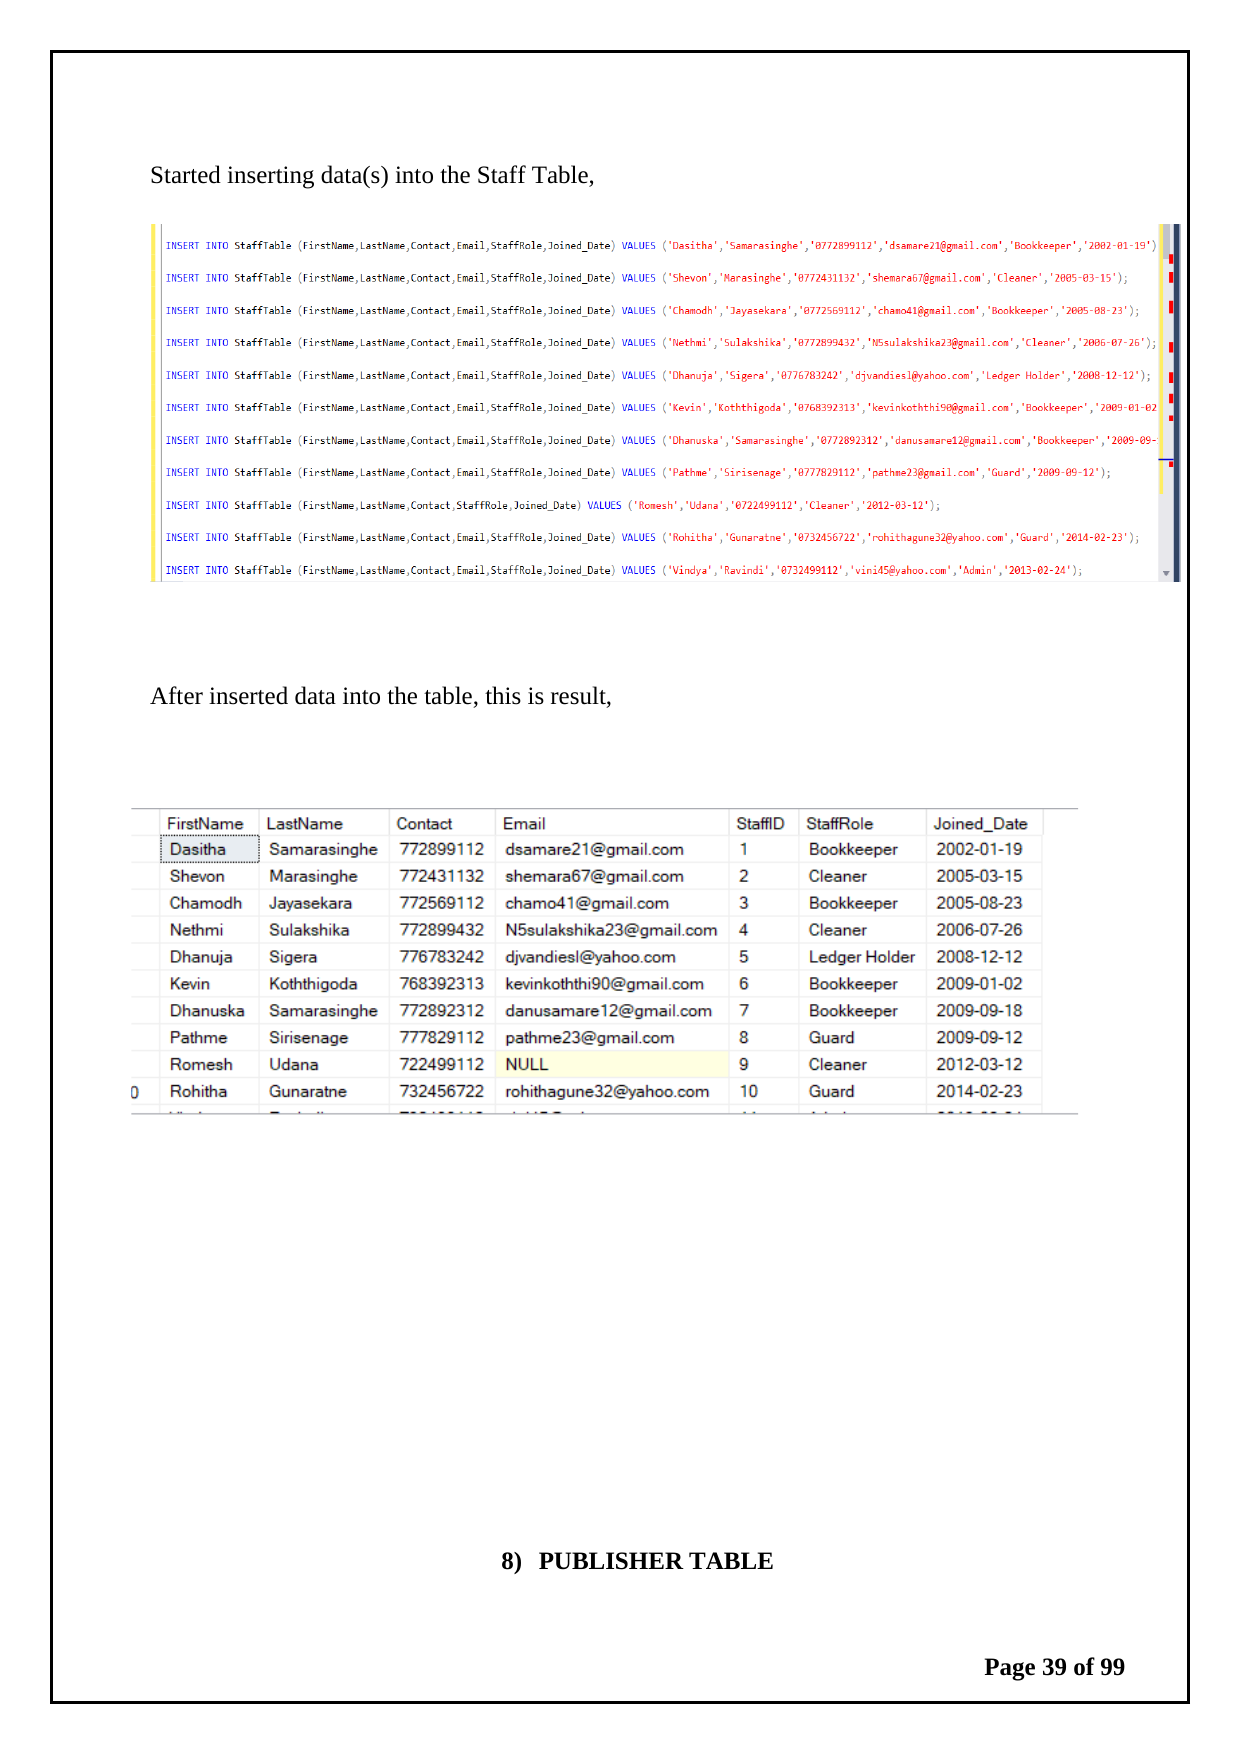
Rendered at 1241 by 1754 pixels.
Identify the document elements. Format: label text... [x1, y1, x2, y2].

text After inserted data into the table, this is result, [84, 681, 1125, 709]
subtitle PUBLISHER TABLE [150, 1546, 1125, 1575]
picture [150, 224, 1182, 582]
text Started inserting data(s) into the Staff Table, [150, 160, 1125, 189]
picture [131, 808, 1079, 1116]
